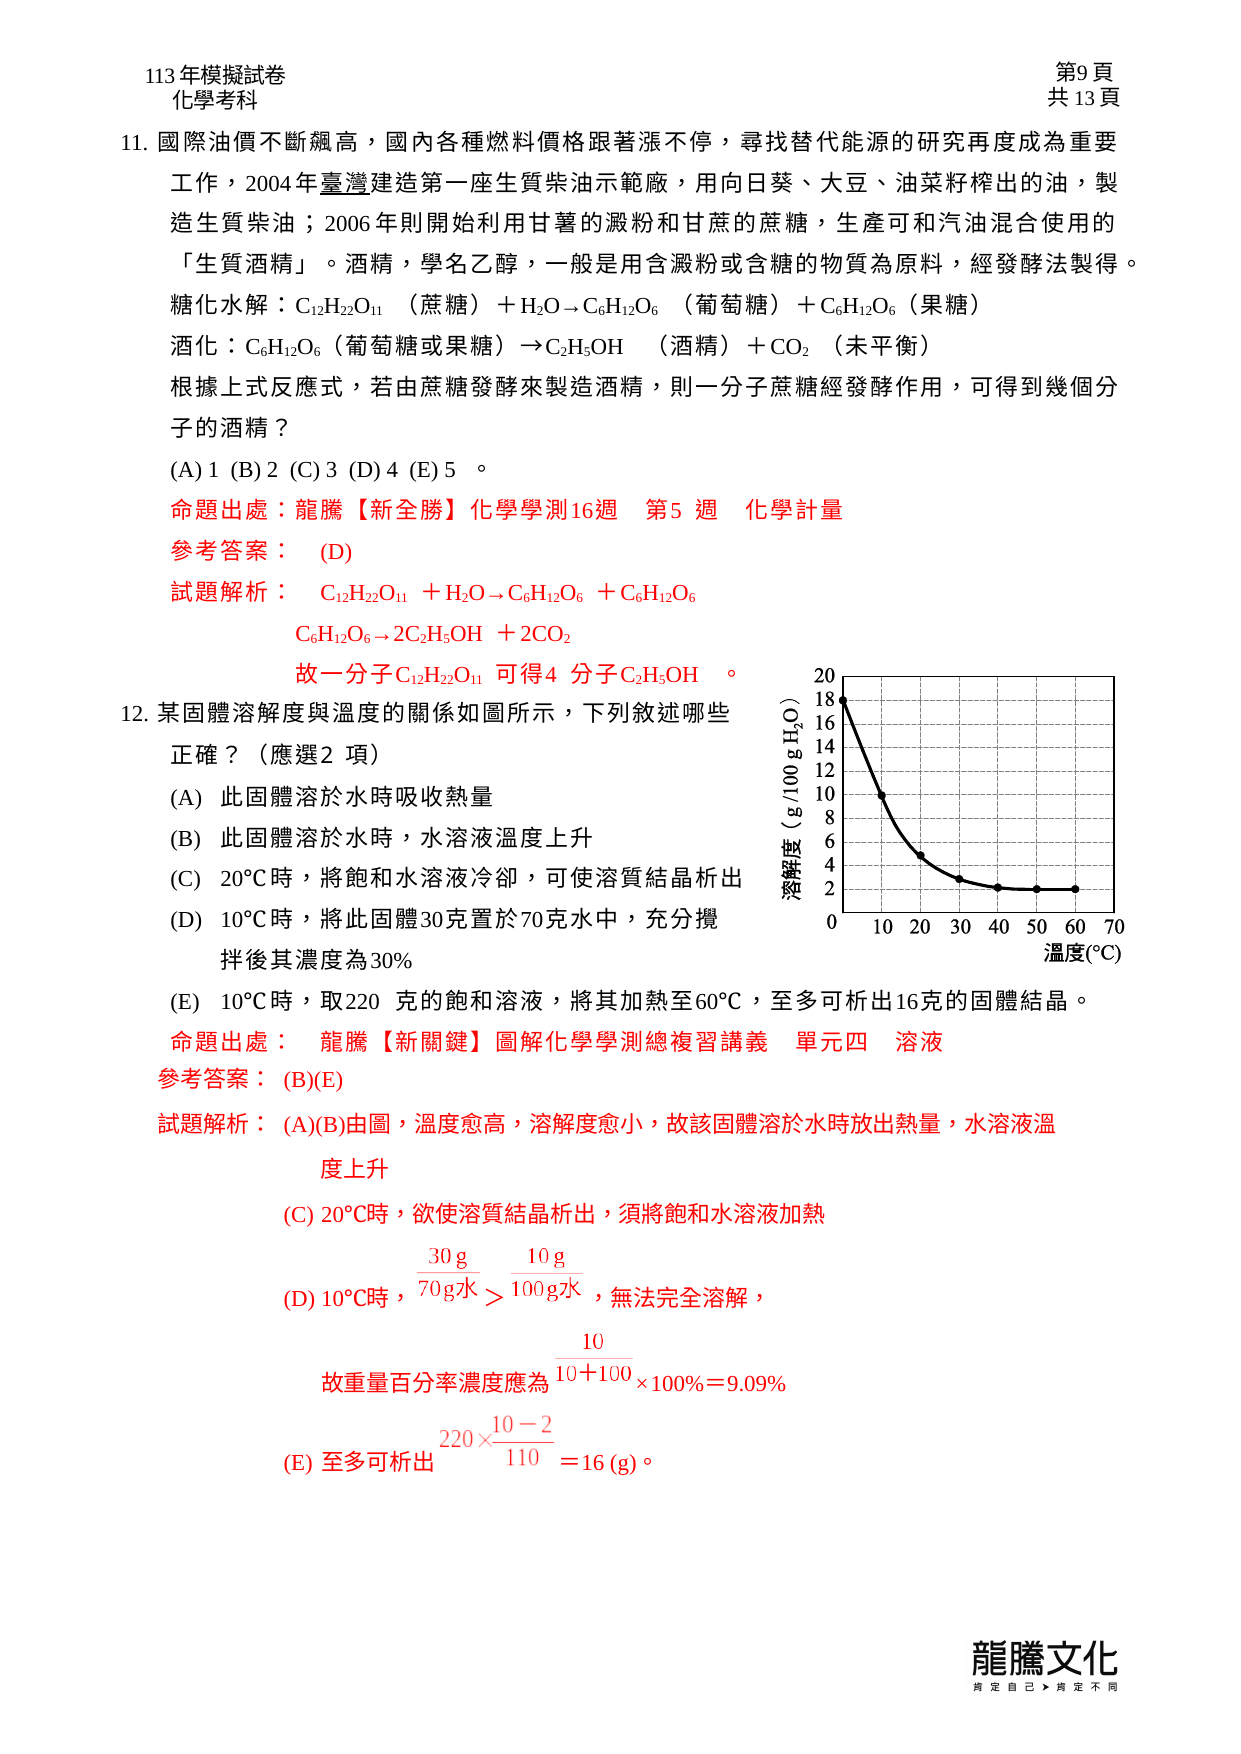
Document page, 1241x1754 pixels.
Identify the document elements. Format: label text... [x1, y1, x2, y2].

text (C) 20℃時，欲使溶質結晶析出，須將飽和水溶液加熱 [283, 1196, 1120, 1229]
text 試題解析： C12H22O11＋H2O→C6H12O6＋C6H12O6 C6H12O6→2C2H5OH＋2CO2 故一分子C12H22O11可得4分子C2H5OH。 [158, 570, 1120, 693]
text 試題解析： (A)(B)由圖，溫度愈高，溶解度愈小，故該固體溶於水時放出熱量，水溶液溫 度上升 [158, 1106, 1120, 1184]
text 參考答案： (B)(E) [158, 1061, 1120, 1094]
text (B) 此固體溶於水時，水溶液溫度上升 [158, 816, 1120, 856]
text (D) 10℃時，將此固體30克置於70克水中，充分攪 拌後其濃度為30% [158, 897, 1120, 979]
text 命題出處：龍騰【新全勝】化學學測16週 第5週 化學計量 [158, 488, 1120, 529]
text (C) 20℃時，將飽和水溶液冷卻，可使溶質結晶析出 [158, 856, 1120, 897]
text 參考答案： (D) [158, 529, 1120, 570]
text (E) 至多可析出＝16 (g)。 [283, 1410, 1120, 1477]
text 命題出處： 龍騰【新關鍵】圖解化學學測總複習講義 單元四 溶液 [158, 1020, 1120, 1061]
text (D) 10℃時，＞，無法完全溶解， [283, 1240, 1120, 1313]
text (E) 10℃時，取220克的飽和溶液，將其加熱至60℃，至多可析出16克的固體結晶。 [158, 979, 1120, 1020]
text 12. 某固體溶解度與溫度的關係如圖所示，下列敘述哪些 正確？（應選2項） [120, 693, 1120, 774]
text (A) 1 (B) 2 (C) 3 (D) 4 (E) 5。 [158, 447, 1120, 488]
text (A) 此固體溶於水時吸收熱量 [158, 774, 1120, 816]
text 故重量百分率濃度應為× 100%＝9.09% [283, 1325, 1120, 1398]
picture [963, 1638, 1123, 1695]
text 11. 國際油價不斷飆高，國內各種燃料價格跟著漲不停，尋找替代能源的研究再度成為重要工作，2004年臺灣建造第一座生質柴油示範廠，用向日葵、大豆、油菜籽榨出的油，製造生質柴油；2006年則開始利用甘薯的澱粉和甘蔗的蔗糖，生產可和汽油混合使用的「生質酒精」。酒精，學名乙醇，一般是用含澱粉或含糖的物質為原料，經發酵法製得。 糖化水解：C12H22O11（蔗糖）＋H2O→C6H12O6（葡萄糖）＋C6H12O6（果糖） 酒化：C6H12O6（葡萄糖或果糖）→C2H5OH（酒精）＋CO2（未平衡） 根據上式反應式，若由蔗糖發酵來製造酒精，則一分子蔗糖經發酵作用，可得到幾個分子的酒精？ [120, 119, 1120, 447]
